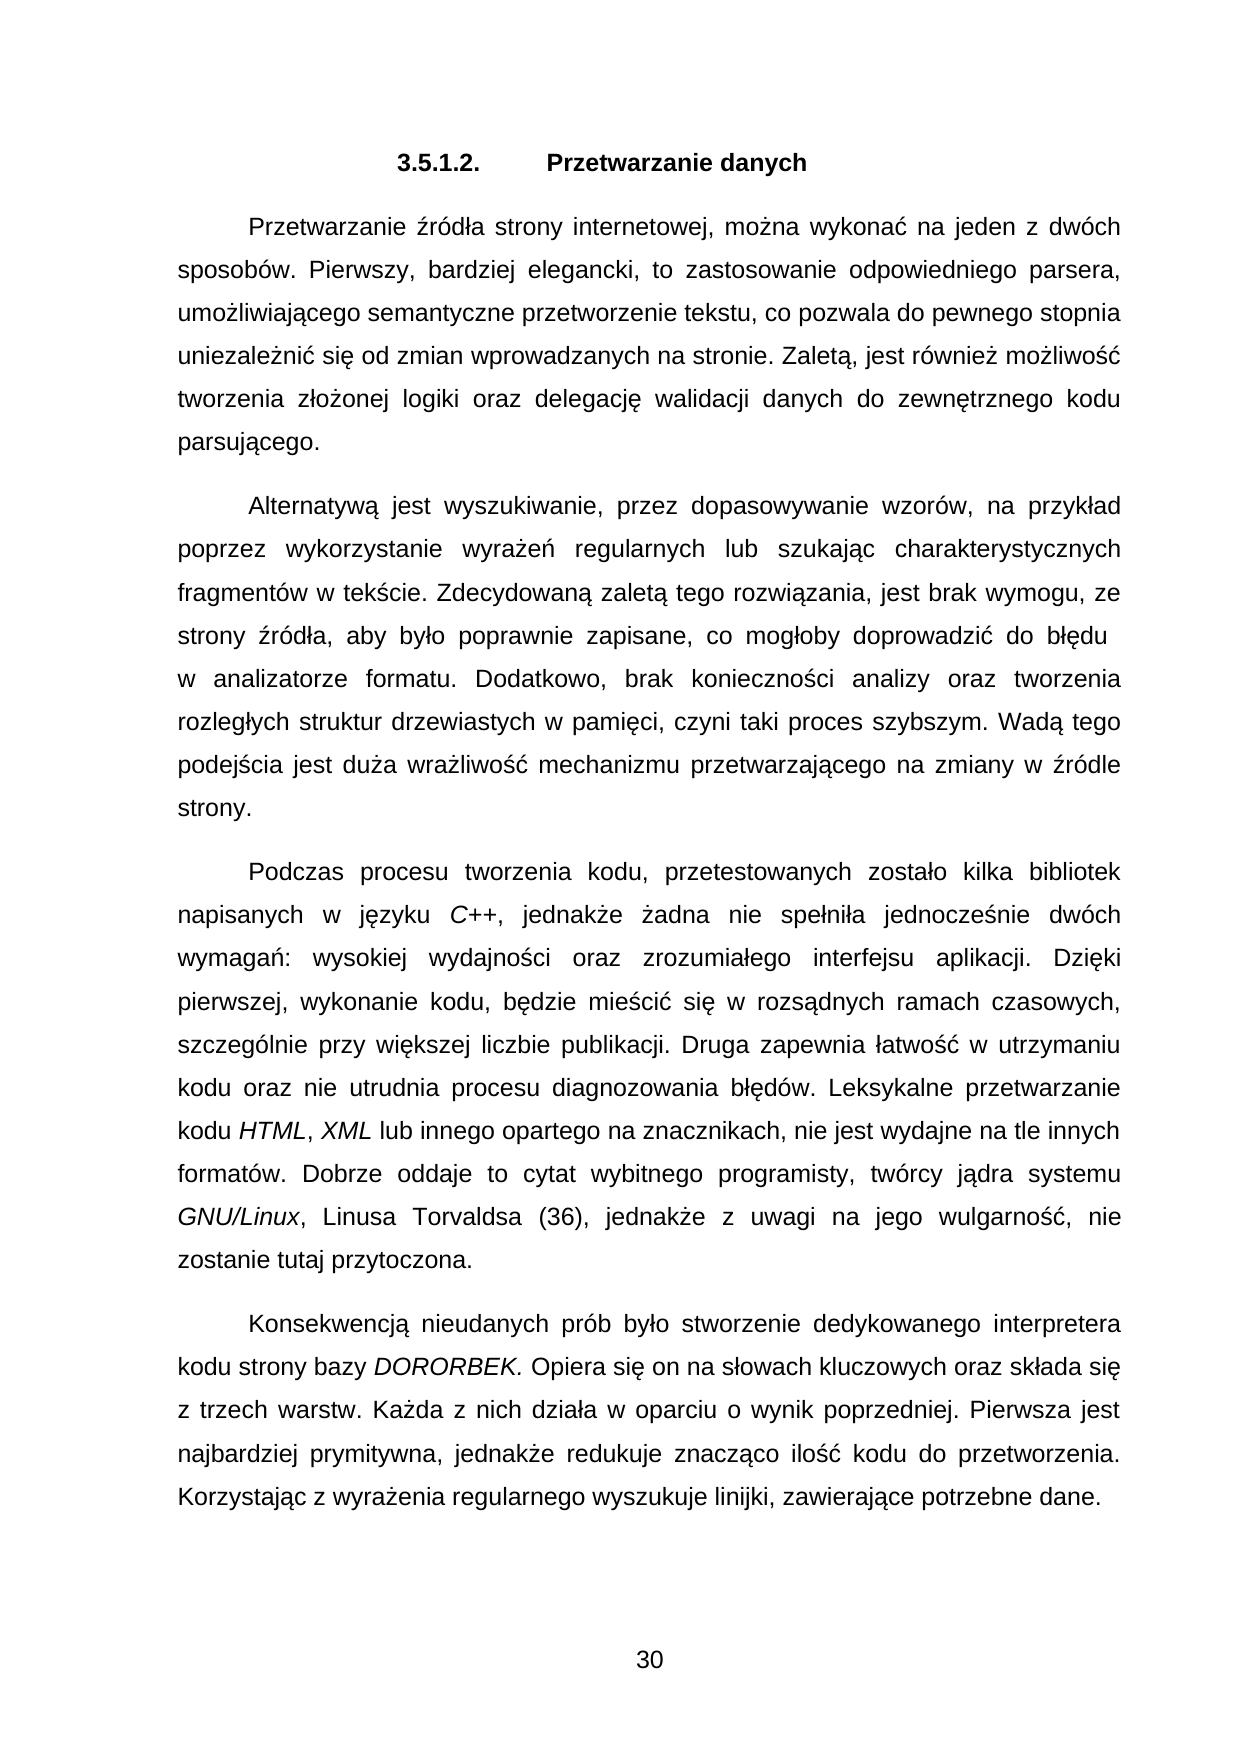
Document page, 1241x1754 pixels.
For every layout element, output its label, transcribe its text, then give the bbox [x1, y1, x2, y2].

text Konsekwencją nieudanych prób było stworzenie dedykowanego interpretera kodu strony bazy DORORBEK. Opiera się on na słowach kluczowych oraz składa się z trzech warstw. Każda z nich działa w oparciu o wynik poprzedniej. Pierwsza jest najbardziej prymitywna, jednakże redukuje znacząco ilość kodu do przetworzenia. Korzystając z wyrażenia regularnego wyszukuje linijki, zawierające potrzebne dane. [177, 1309, 1122, 1510]
text Podczas procesu tworzenia kodu, przetestowanych zostało kilka bibliotek napisanych w języku C++, jednakże żadna nie spełniła jednocześnie dwóch wymagań: wysokiej wydajności oraz zrozumiałego interfejsu aplikacji. Dzięki pierwszej, wykonanie kodu, będzie mieścić się w rozsądnych ramach czasowych, szczególnie przy większej liczbie publikacji. Druga zapewnia łatwość w utrzymaniu kodu oraz nie utrudnia procesu diagnozowania błędów. Leksykalne przetwarzanie kodu HTML, XML lub innego opartego na znacznikach, nie jest wydajne na tle innych formatów. Dobrze oddaje to cytat wybitnego programisty, twórcy jądra systemu GNU/Linux, Linusa Torvaldsa , jednakże z uwagi na jego wulgarność, nie zostanie tutaj przytoczona. [177, 857, 1122, 1274]
text Alternatywą jest wyszukiwanie, przez dopasowywanie wzorów, na przykład poprzez wykorzystanie wyrażeń regularnych lub szukając charakterystycznych fragmentów w tekście. Zdecydowaną zaletą tego rozwiązania, jest brak wymogu, ze strony źródła, aby było poprawnie zapisane, co mogłoby doprowadzić do błędu w analizatorze formatu. Dodatkowo, brak konieczności analizy oraz tworzenia rozległych struktur drzewiastych w pamięci, czyni taki proces szybszym. Wadą tego podejścia jest duża wrażliwość mechanizmu przetwarzającego na zmiany w źródle strony. [177, 491, 1122, 822]
subtitle Przetwarzanie danych [326, 148, 1122, 176]
text Przetwarzanie źródła strony internetowej, można wykonać na jeden z dwóch sposobów. Pierwszy, bardziej elegancki, to zastosowanie odpowiedniego parsera, umożliwiającego semantyczne przetworzenie tekstu, co pozwala do pewnego stopnia uniezależnić się od zmian wprowadzanych na stronie. Zaletą, jest również możliwość tworzenia złożonej logiki oraz delegację walidacji danych do zewnętrznego kodu parsującego. [177, 212, 1122, 456]
